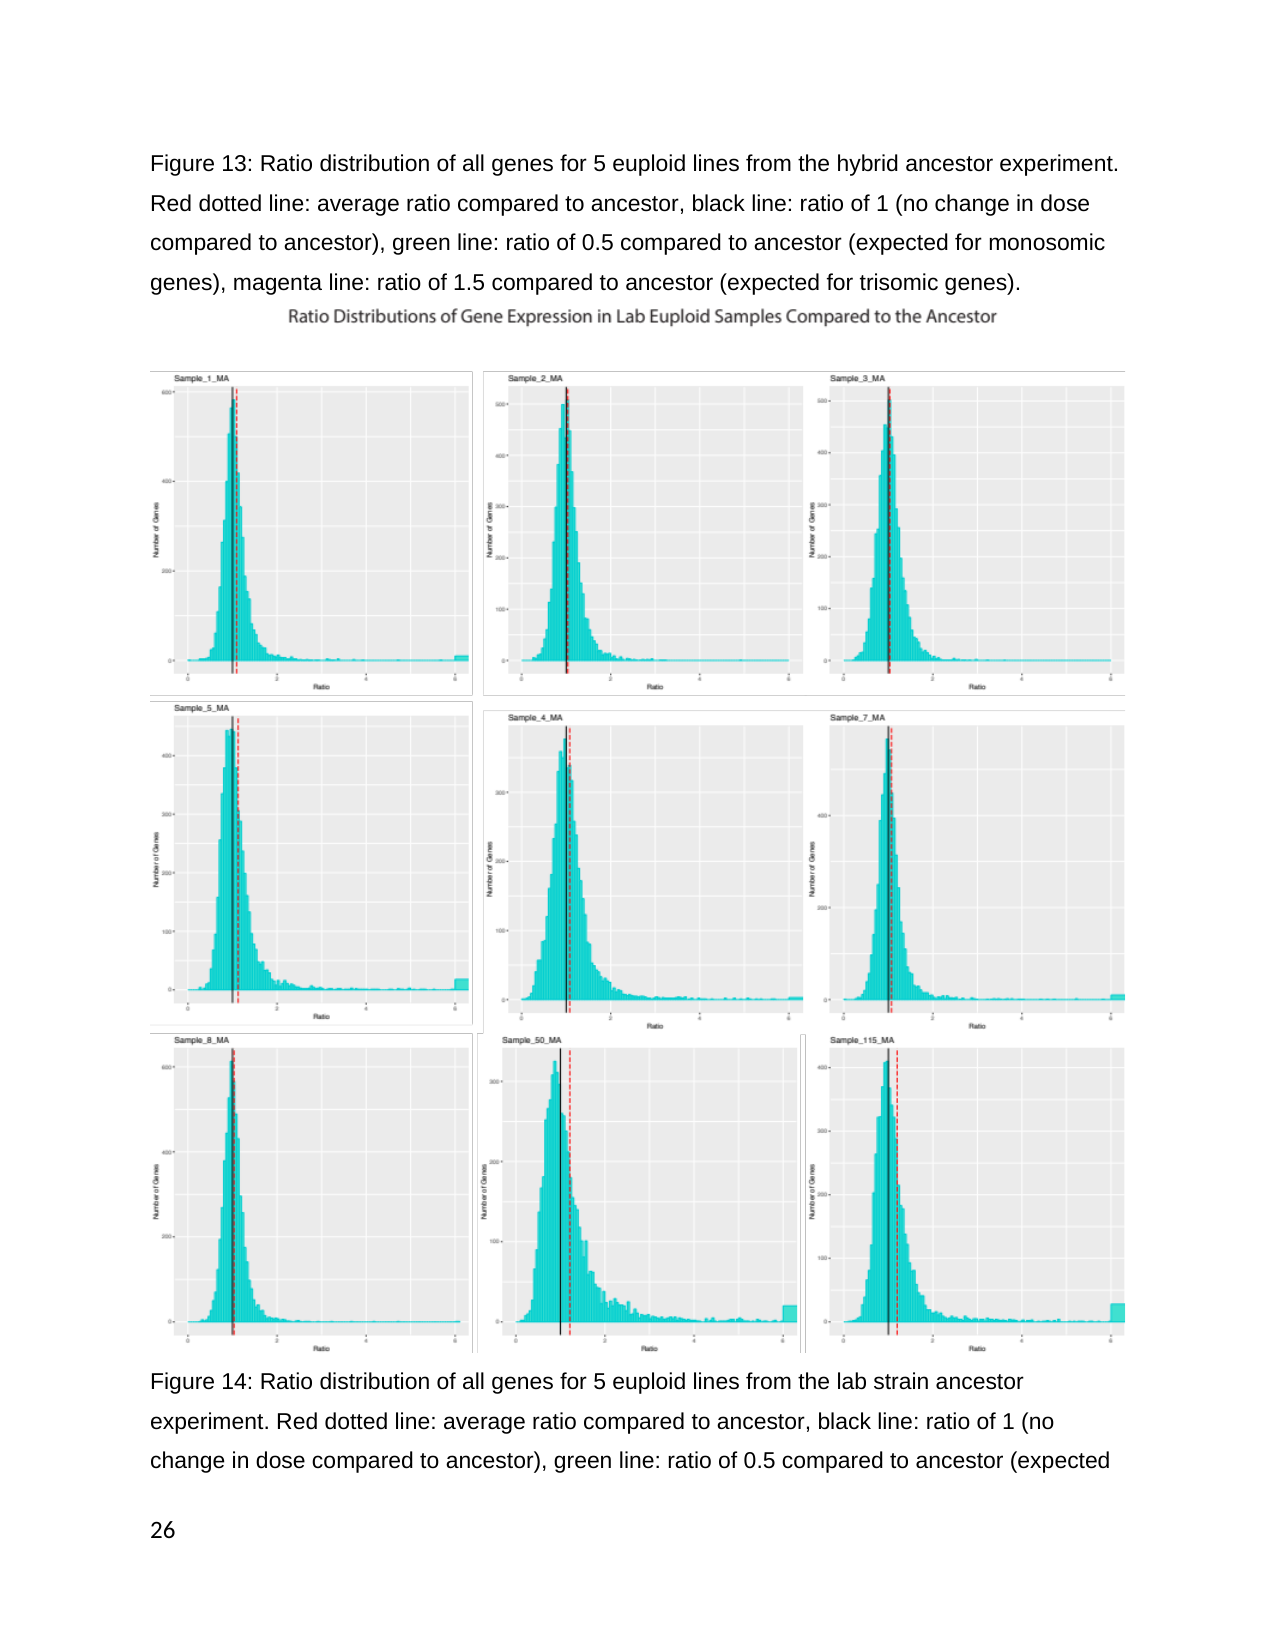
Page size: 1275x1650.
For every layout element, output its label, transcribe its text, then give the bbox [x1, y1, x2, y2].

text Figure 13: Ratio distribution of all genes for 5 euploid lines from the hybrid ancestor experiment. Red dotted line: average ratio compared to ancestor, black line: ratio of 1 (no change in dose compared to ancestor), green line: ratio of 0.5 compared to ancestor (expected for monosomic genes), magenta line: ratio of 1.5 compared to ancestor (expected for trisomic genes). [150, 150, 1125, 295]
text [150, 1368, 1125, 1473]
